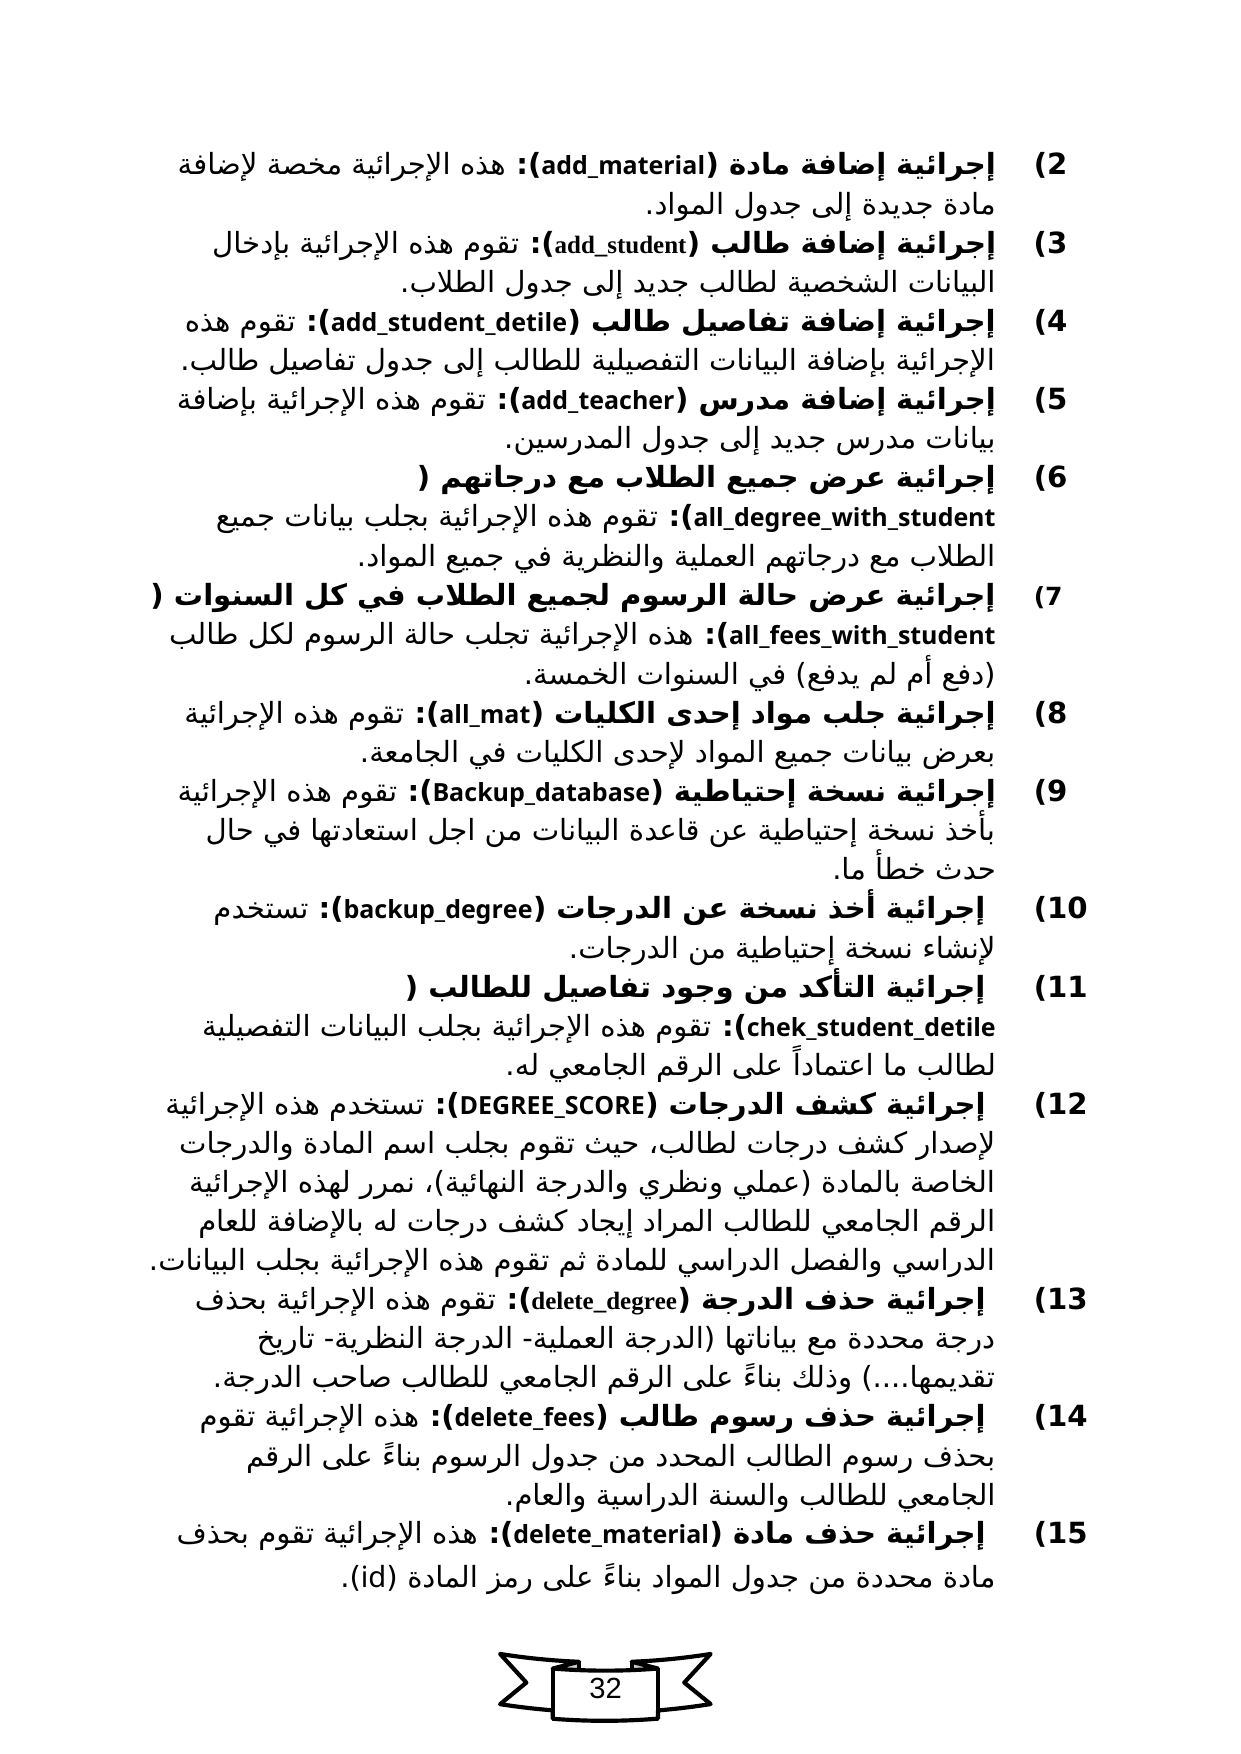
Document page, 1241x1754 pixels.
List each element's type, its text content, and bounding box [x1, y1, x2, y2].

list إجرائية عرض جميع الطلاب مع درجاتهم (all_degree_with_student): تقوم هذه الإجرائية بجلب بيانات جميع الطلاب مع درجاتهم العملية والنظرية في جميع المواد. [148, 461, 1033, 573]
list إجرائية إضافة مدرس (add_teacher): تقوم هذه الإجرائية بإضافة بيانات مدرس جديد إلى جدول المدرسين. [148, 382, 1033, 456]
list إجرائية التأكد من وجود تفاصيل للطالب (chek_student_detile): تقوم هذه الإجرائية بجلب البيانات التفصيلية لطالب ما اعتماداً على الرقم الجامعي له. [148, 970, 1033, 1082]
list إجرائية جلب مواد إحدى الكليات (all_mat): تقوم هذه الإجرائية بعرض بيانات جميع المواد لإحدى الكليات في الجامعة. [148, 696, 1033, 769]
list إجرائية كشف الدرجات (DEGREE_SCORE): تستخدم هذه الإجرائية لإصدار كشف درجات لطالب، حيث تقوم بجلب اسم المادة والدرجات الخاصة بالمادة (عملي ونظري والدرجة النهائية)، نمرر لهذه الإجرائية الرقم الجامعي للطالب المراد إيجاد كشف درجات له بالإضافة للعام الدراسي والفصل الدراسي للمادة ثم تقوم هذه الإجرائية بجلب البيانات. [148, 1087, 1033, 1278]
list إجرائية إضافة مادة (add_material): هذه الإجرائية مخصة لإضافة مادة جديدة إلى جدول المواد. [148, 148, 1033, 221]
list إجرائية إضافة طالب (add_student): تقوم هذه الإجرائية بإدخال البيانات الشخصية لطالب جديد إلى جدول الطلاب. [148, 226, 1033, 299]
list إجرائية نسخة إحتياطية (Backup_database): تقوم هذه الإجرائية بأخذ نسخة إحتياطية عن قاعدة البيانات من اجل استعادتها في حال حدث خطأ ما. [148, 774, 1033, 887]
list إجرائية أخذ نسخة عن الدرجات (backup_degree): تستخدم لإنشاء نسخة إحتياطية من الدرجات. [148, 892, 1033, 965]
list إجرائية عرض حالة الرسوم لجميع الطلاب في كل السنوات (all_fees_with_student): هذه الإجرائية تجلب حالة الرسوم لكل طالب (دفع أم لم يدفع) في السنوات الخمسة. [148, 578, 1033, 691]
list إجرائية حذف الدرجة (delete_degree): تقوم هذه الإجرائية بحذف درجة محددة مع بياناتها (الدرجة العملية- الدرجة النظرية- تاريخ تقديمها....) وذلك بناءً على الرقم الجامعي للطالب صاحب الدرجة. [148, 1283, 1033, 1394]
list إجرائية إضافة تفاصيل طالب (add_student_detile): تقوم هذه الإجرائية بإضافة البيانات التفصيلية للطالب إلى جدول تفاصيل طالب. [148, 304, 1033, 377]
list إجرائية حذف رسوم طالب (delete_fees): هذه الإجرائية تقوم بحذف رسوم الطالب المحدد من جدول الرسوم بناءً على الرقم الجامعي للطالب والسنة الدراسية والعام. [148, 1399, 1033, 1512]
list إجرائية حذف مادة (delete_material): هذه الإجرائية تقوم بحذف مادة محددة من جدول المواد بناءً على رمز المادة (id). [148, 1517, 1033, 1596]
